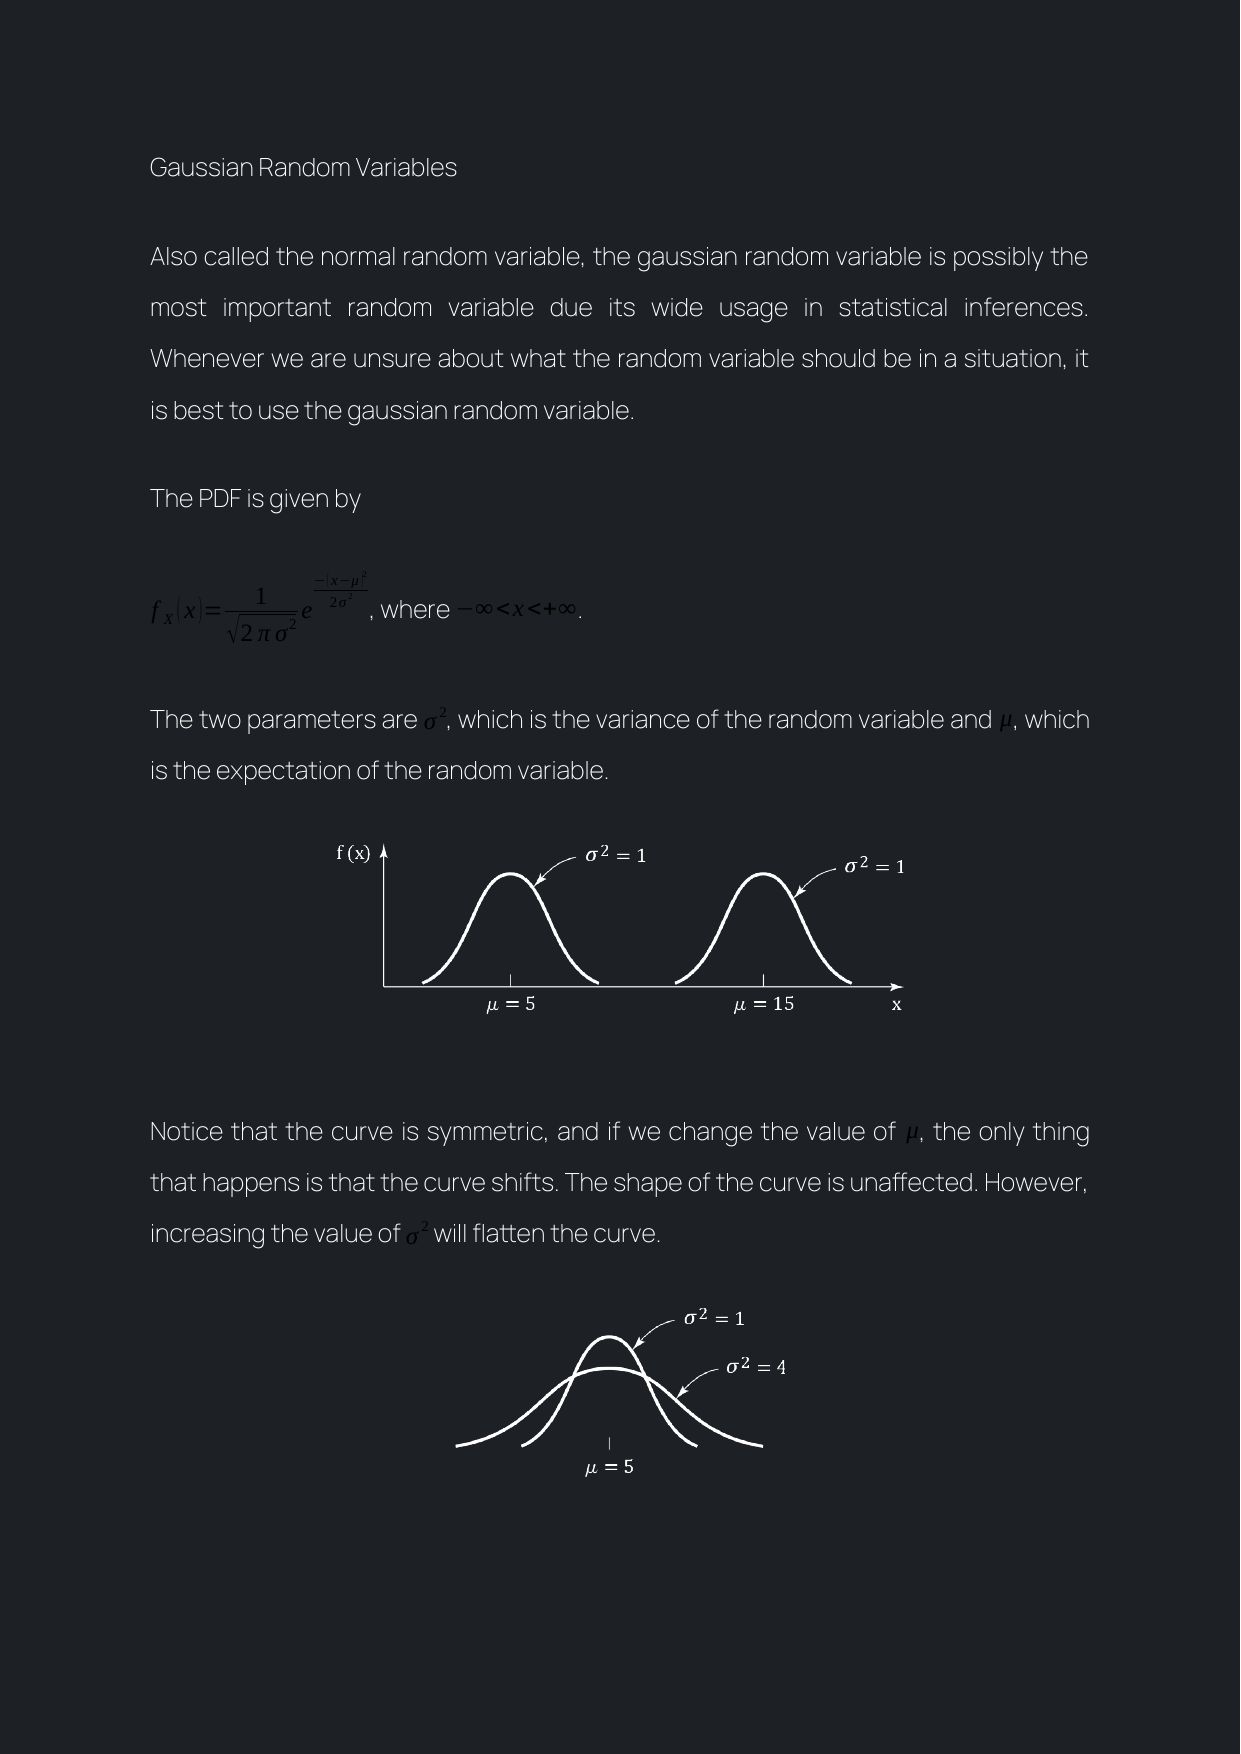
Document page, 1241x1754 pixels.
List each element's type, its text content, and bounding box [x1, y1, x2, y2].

picture [336, 841, 904, 1059]
picture [455, 1305, 785, 1522]
subtitle Gaussian Random Variables [150, 150, 1090, 184]
text The PDF is given by [150, 481, 1090, 515]
text , where . [150, 570, 1090, 647]
text Notice that the curve is symmetric, and if we change the value of , the only thing that happens is that the curve shifts. The shape of the curve is unaffected. However, increasing the value of will flatten the curve. [150, 1114, 1090, 1250]
text The two parameters are , which is the variance of the random variable and , which is the expectation of the random variable. [150, 701, 1090, 787]
text Also called the normal random variable, the gaussian random variable is possibly the most important random variable due its wide usage in statistical inferences. Whenever we are unsure about what the random variable should be in a situation, it is best to use the gaussian random variable. [150, 239, 1090, 427]
